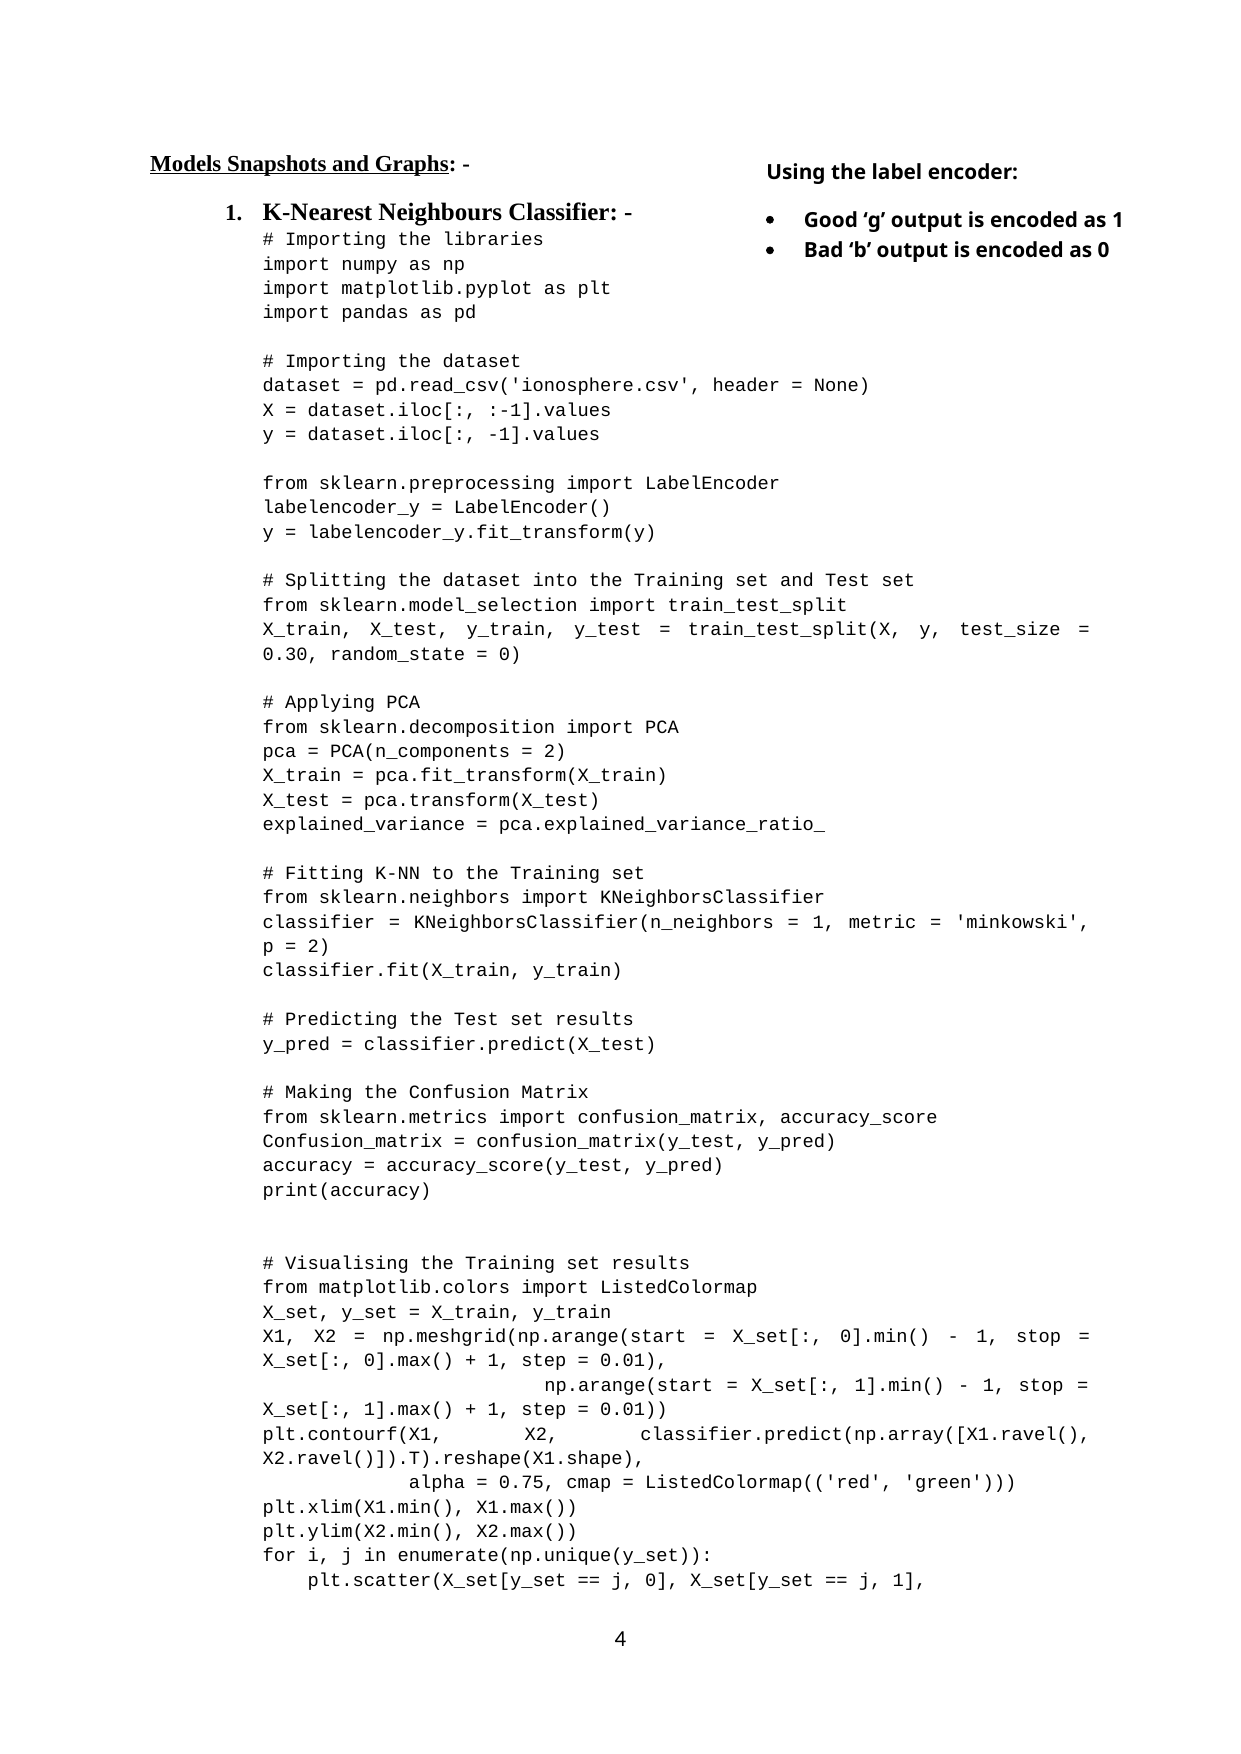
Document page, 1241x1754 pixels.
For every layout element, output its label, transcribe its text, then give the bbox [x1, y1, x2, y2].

list pca = PCA(n_components = 2) [262, 742, 1090, 763]
list X_train = pca.fit_transform(X_train) [262, 766, 1090, 787]
list dataset = pd.read_csv('ionosphere.csv', header = None) [262, 376, 1090, 397]
list labelencoder_y = LabelEncoder() [262, 498, 1090, 519]
list Models Snapshots and Graphs: - [150, 150, 751, 176]
list from sklearn.metrics import confusion_matrix, accuracy_score [262, 1107, 1090, 1129]
list # Importing the libraries [262, 230, 751, 251]
list from sklearn.preprocessing import LabelEncoder [262, 474, 1090, 495]
list Confusion_matrix = confusion_matrix(y_test, y_pred) [262, 1132, 1090, 1153]
list import pandas as pd [262, 303, 1090, 324]
list from matplotlib.colors import ListedColormap [262, 1278, 1090, 1299]
list alpha = 0.75, cmap = ListedColormap(('red', 'green'))) [262, 1473, 1090, 1494]
list explained_variance = pca.explained_variance_ratio_ [262, 815, 1090, 836]
list plt.ylim(X2.min(), X2.max()) [262, 1522, 1090, 1543]
list # Importing the dataset [262, 352, 1090, 373]
list classifier.fit(X_train, y_train) [262, 961, 1090, 982]
list from sklearn.neighbors import KNeighborsClassifier [262, 888, 1090, 909]
list import numpy as np [262, 254, 1090, 276]
list # Applying PCA [262, 693, 1090, 714]
list # Visualising the Training set results [262, 1254, 1090, 1275]
list y = dataset.iloc[:, -1].values [262, 425, 1090, 446]
list # Making the Confusion Matrix [262, 1083, 1090, 1104]
list y_pred = classifier.predict(X_test) [262, 1034, 1090, 1056]
list X_test = pca.transform(X_test) [262, 791, 1090, 812]
list import matplotlib.pyplot as plt [262, 279, 1090, 300]
list from sklearn.decomposition import PCA [262, 717, 1090, 739]
list accuracy = accuracy_score(y_test, y_pred) [262, 1156, 1090, 1177]
list for i, j in enumerate(np.unique(y_set)): [262, 1546, 1090, 1567]
list X1, X2 = np.meshgrid(np.arange(start = X_set[:, 0].min() - 1, stop = X_set[:, 0].max() + 1, step = 0.01), [262, 1327, 1090, 1372]
list # Splitting the dataset into the Training set and Test set [262, 571, 1090, 592]
list X_set, y_set = X_train, y_train [262, 1302, 1090, 1324]
list # Predicting the Test set results [262, 1010, 1090, 1031]
list K-Nearest Neighbours Classifier: - [225, 197, 751, 226]
list classifier = KNeighborsClassifier(n_neighbors = 1, metric = 'minkowski', p = 2) [262, 912, 1090, 958]
list np.arange(start = X_set[:, 1].min() - 1, stop = X_set[:, 1].max() + 1, step = 0.01)) [262, 1376, 1090, 1421]
list print(accuracy) [262, 1181, 1090, 1202]
list from sklearn.model_selection import train_test_split [262, 596, 1090, 617]
list plt.xlim(X1.min(), X1.max()) [262, 1497, 1090, 1519]
list plt.scatter(X_set[y_set == j, 0], X_set[y_set == j, 1], [262, 1571, 1090, 1592]
list X = dataset.iloc[:, :-1].values [262, 401, 1090, 422]
list y = labelencoder_y.fit_transform(y) [262, 522, 1090, 544]
list plt.contourf(X1, X2, classifier.predict(np.array([X1.ravel(), X2.ravel()]).T).reshape(X1.shape), [262, 1424, 1090, 1470]
list # Fitting K-NN to the Training set [262, 864, 1090, 885]
list X_train, X_test, y_train, y_test = train_test_split(X, y, test_size = 0.30, random_state = 0) [262, 620, 1090, 666]
